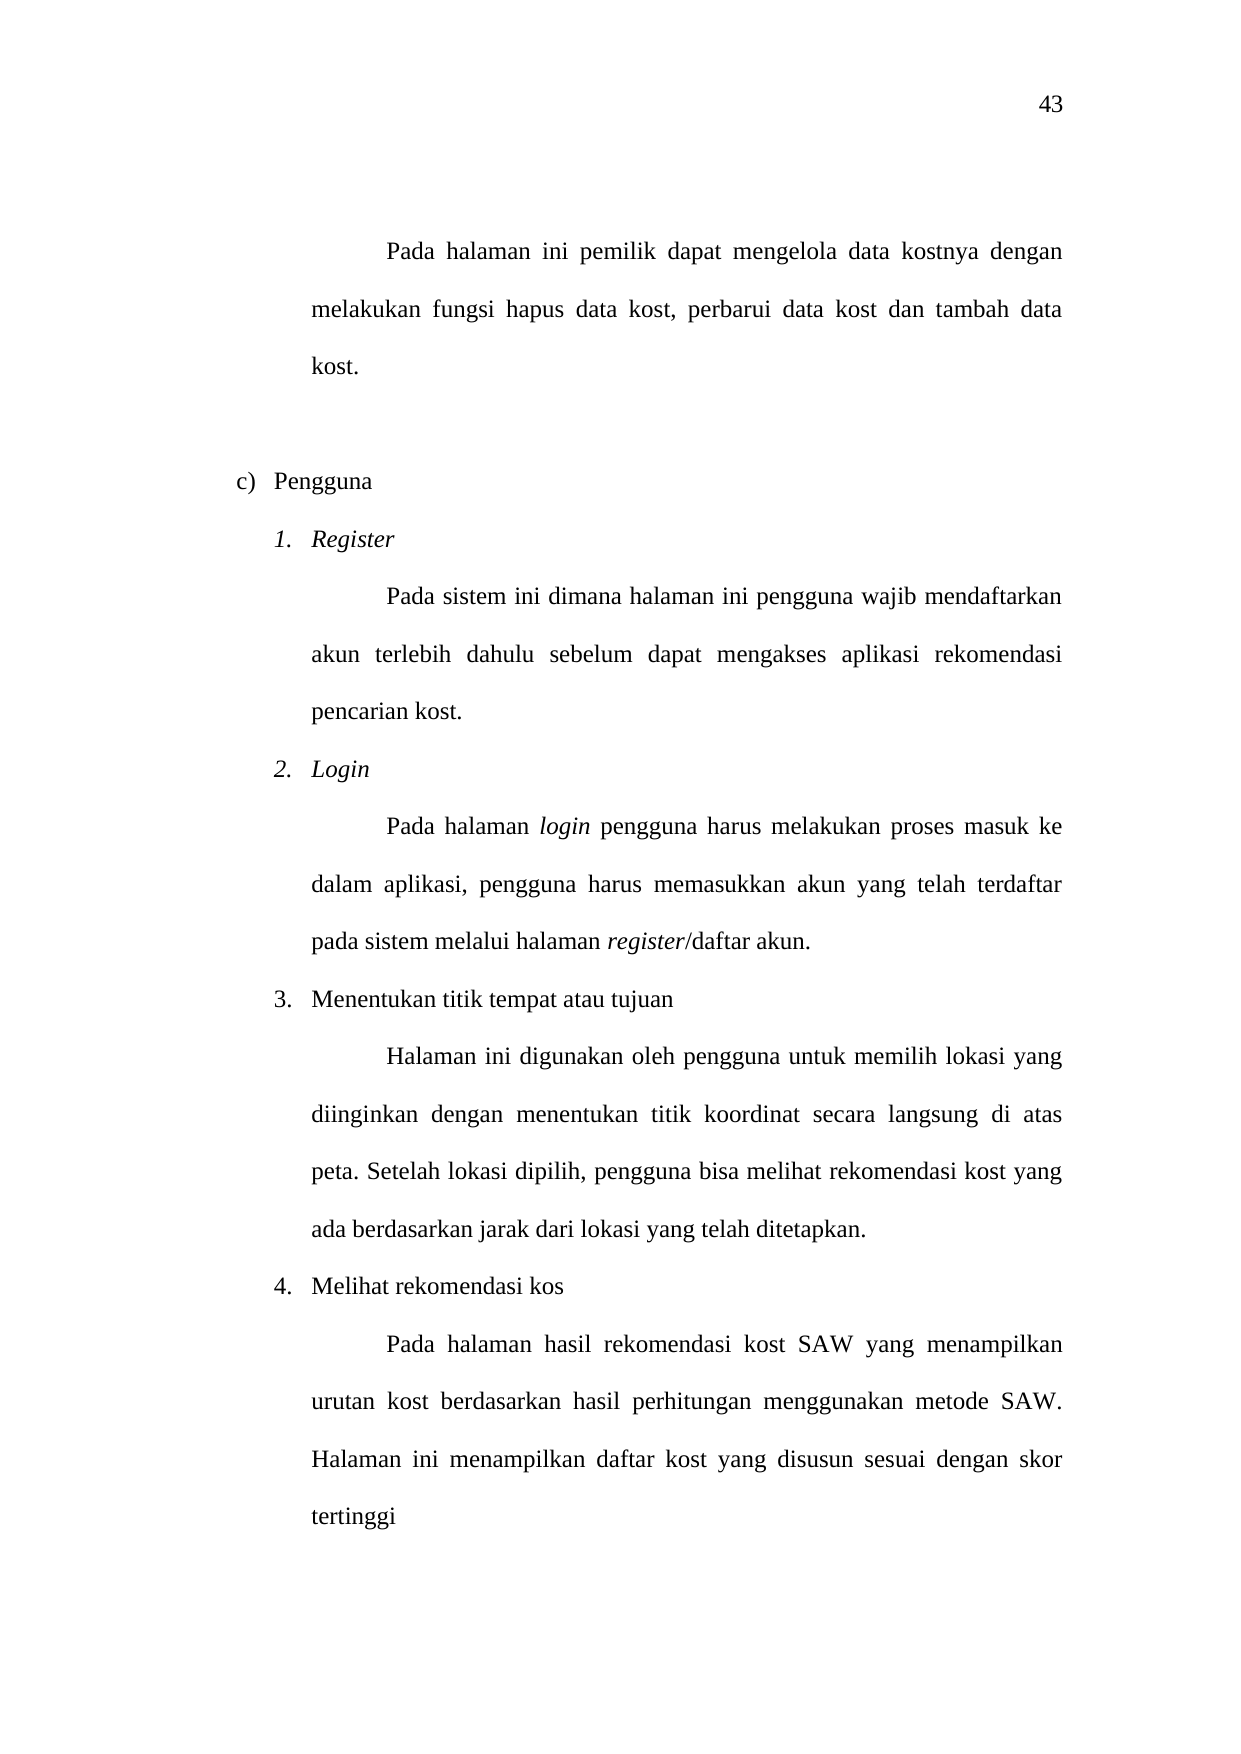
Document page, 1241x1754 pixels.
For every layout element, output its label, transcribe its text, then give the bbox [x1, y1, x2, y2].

text Halaman ini digunakan oleh pengguna untuk memilih lokasi yang diinginkan dengan menentukan titik koordinat secara langsung di atas peta. Setelah lokasi dipilih, pengguna bisa melihat rekomendasi kost yang ada berdasarkan jarak dari lokasi yang telah ditetapkan. [311, 1041, 1063, 1242]
list Melihat rekomendasi kos [274, 1271, 1063, 1300]
list Pada halaman ini pemilik dapat mengelola data kostnya dengan melakukan fungsi hapus data kost, perbarui data kost dan tambah data kost. [311, 236, 1063, 380]
list Pada halaman hasil rekomendasi kost SAW yang menampilkan urutan kost berdasarkan hasil perhitungan menggunakan metode SAW. Halaman ini menampilkan daftar kost yang disusun sesuai dengan skor tertinggi [311, 1329, 1063, 1530]
list Register [274, 524, 1063, 552]
list Pengguna [236, 466, 1063, 495]
list Menentukan titik tempat atau tujuan [274, 984, 1063, 1012]
list Pada sistem ini dimana halaman ini pengguna wajib mendaftarkan akun terlebih dahulu sebelum dapat mengakses aplikasi rekomendasi pencarian kost. [311, 581, 1063, 725]
text Pada halaman login pengguna harus melakukan proses masuk ke dalam aplikasi, pengguna harus memasukkan akun yang telah terdaftar pada sistem melalui halaman register/daftar akun. [311, 811, 1063, 955]
list Login [274, 754, 1063, 782]
